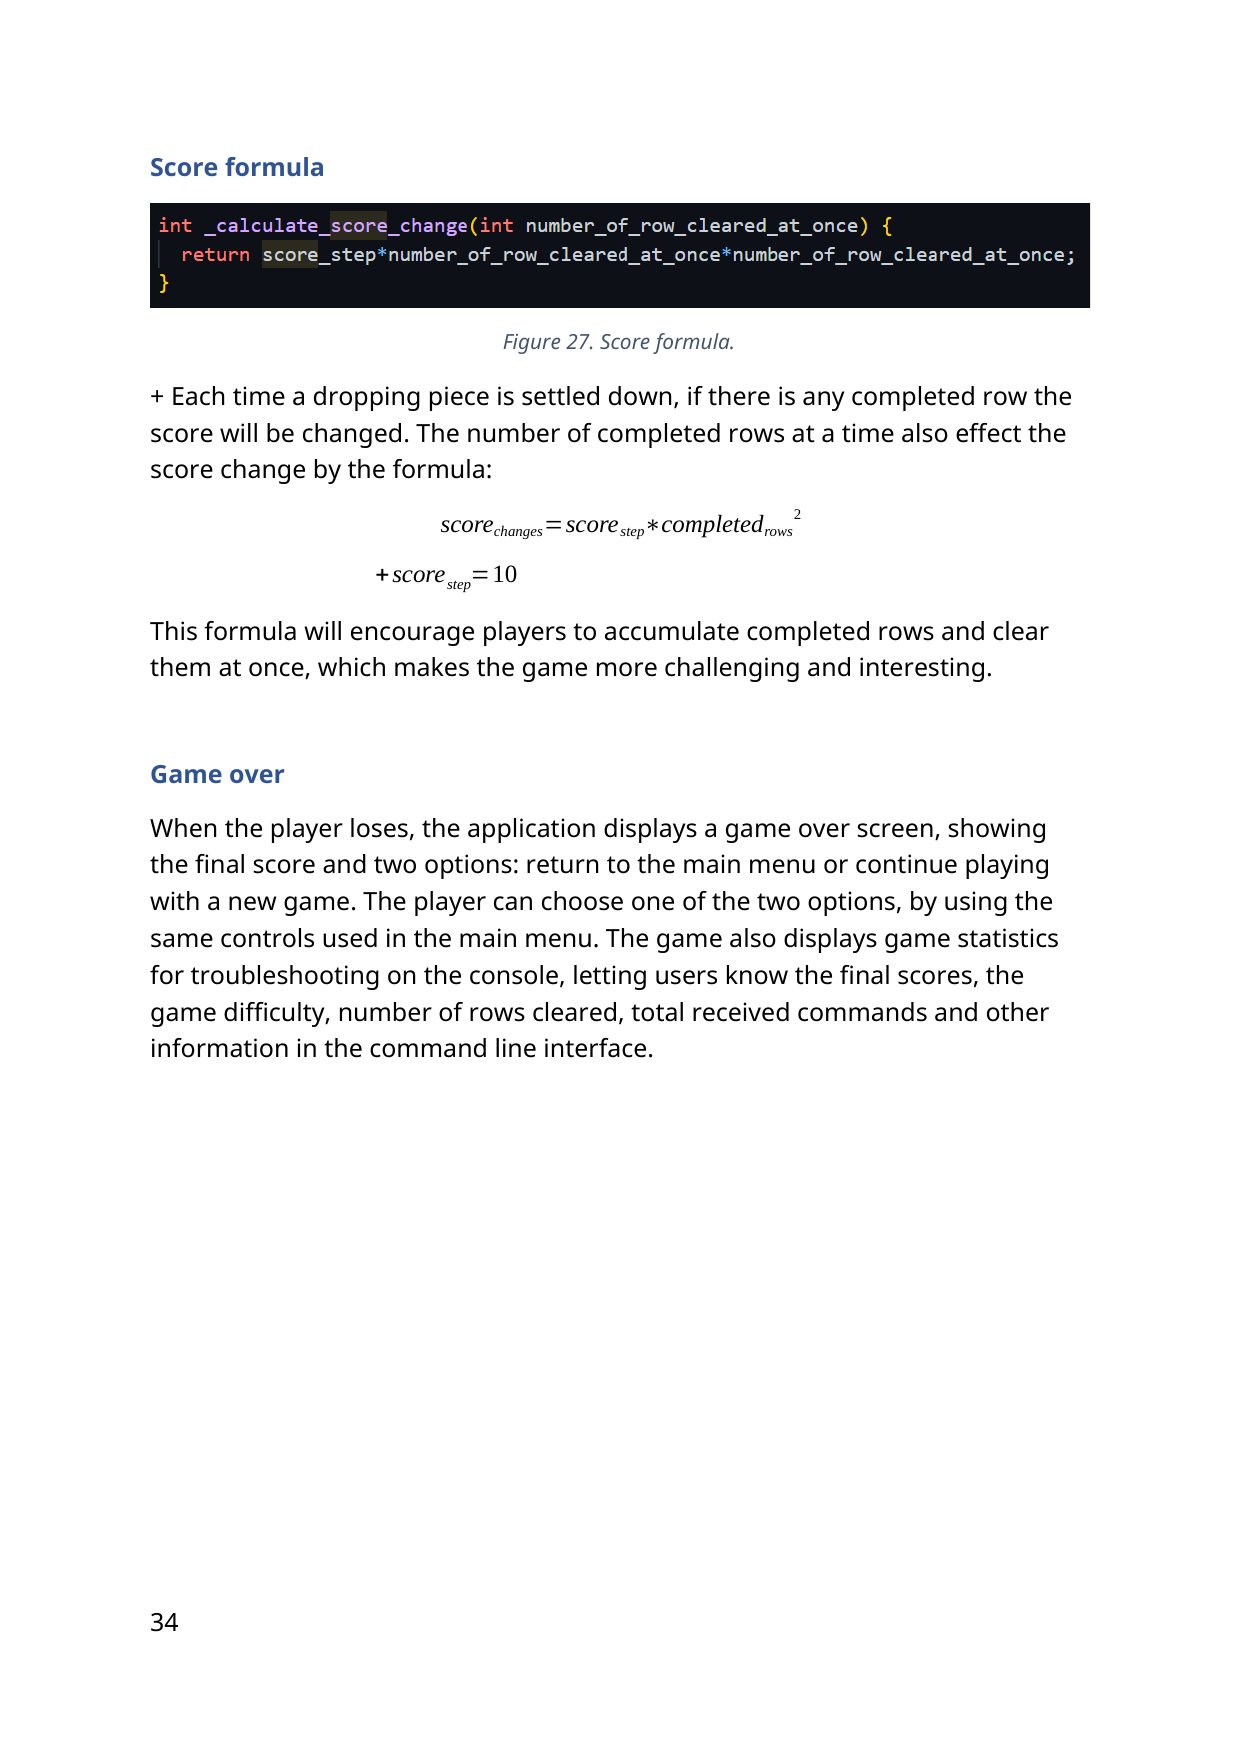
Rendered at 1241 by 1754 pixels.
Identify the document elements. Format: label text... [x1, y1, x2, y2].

subtitle Score formula [150, 150, 1090, 184]
text + Each time a dropping piece is settled down, if there is any completed row the score will be changed. The number of completed rows at a time also effect the score change by the formula: [150, 378, 1090, 486]
picture [150, 203, 1091, 308]
text This formula will encourage players to accumulate completed rows and clear them at once, which makes the game more challenging and interesting. [150, 613, 1090, 684]
subtitle Game over [150, 757, 1090, 791]
text Figure 27. Score formula. [150, 327, 1090, 356]
text When the player loses, the application displays a game over screen, showing the final score and two options: return to the main menu or continue playing with a new game. The player can choose one of the two options, by using the same controls used in the main menu. The game also displays game statistics for troubleshooting on the console, letting users know the final scores, the game difficulty, number of rows cleared, total received commands and other information in the command line interface. [150, 810, 1090, 1065]
